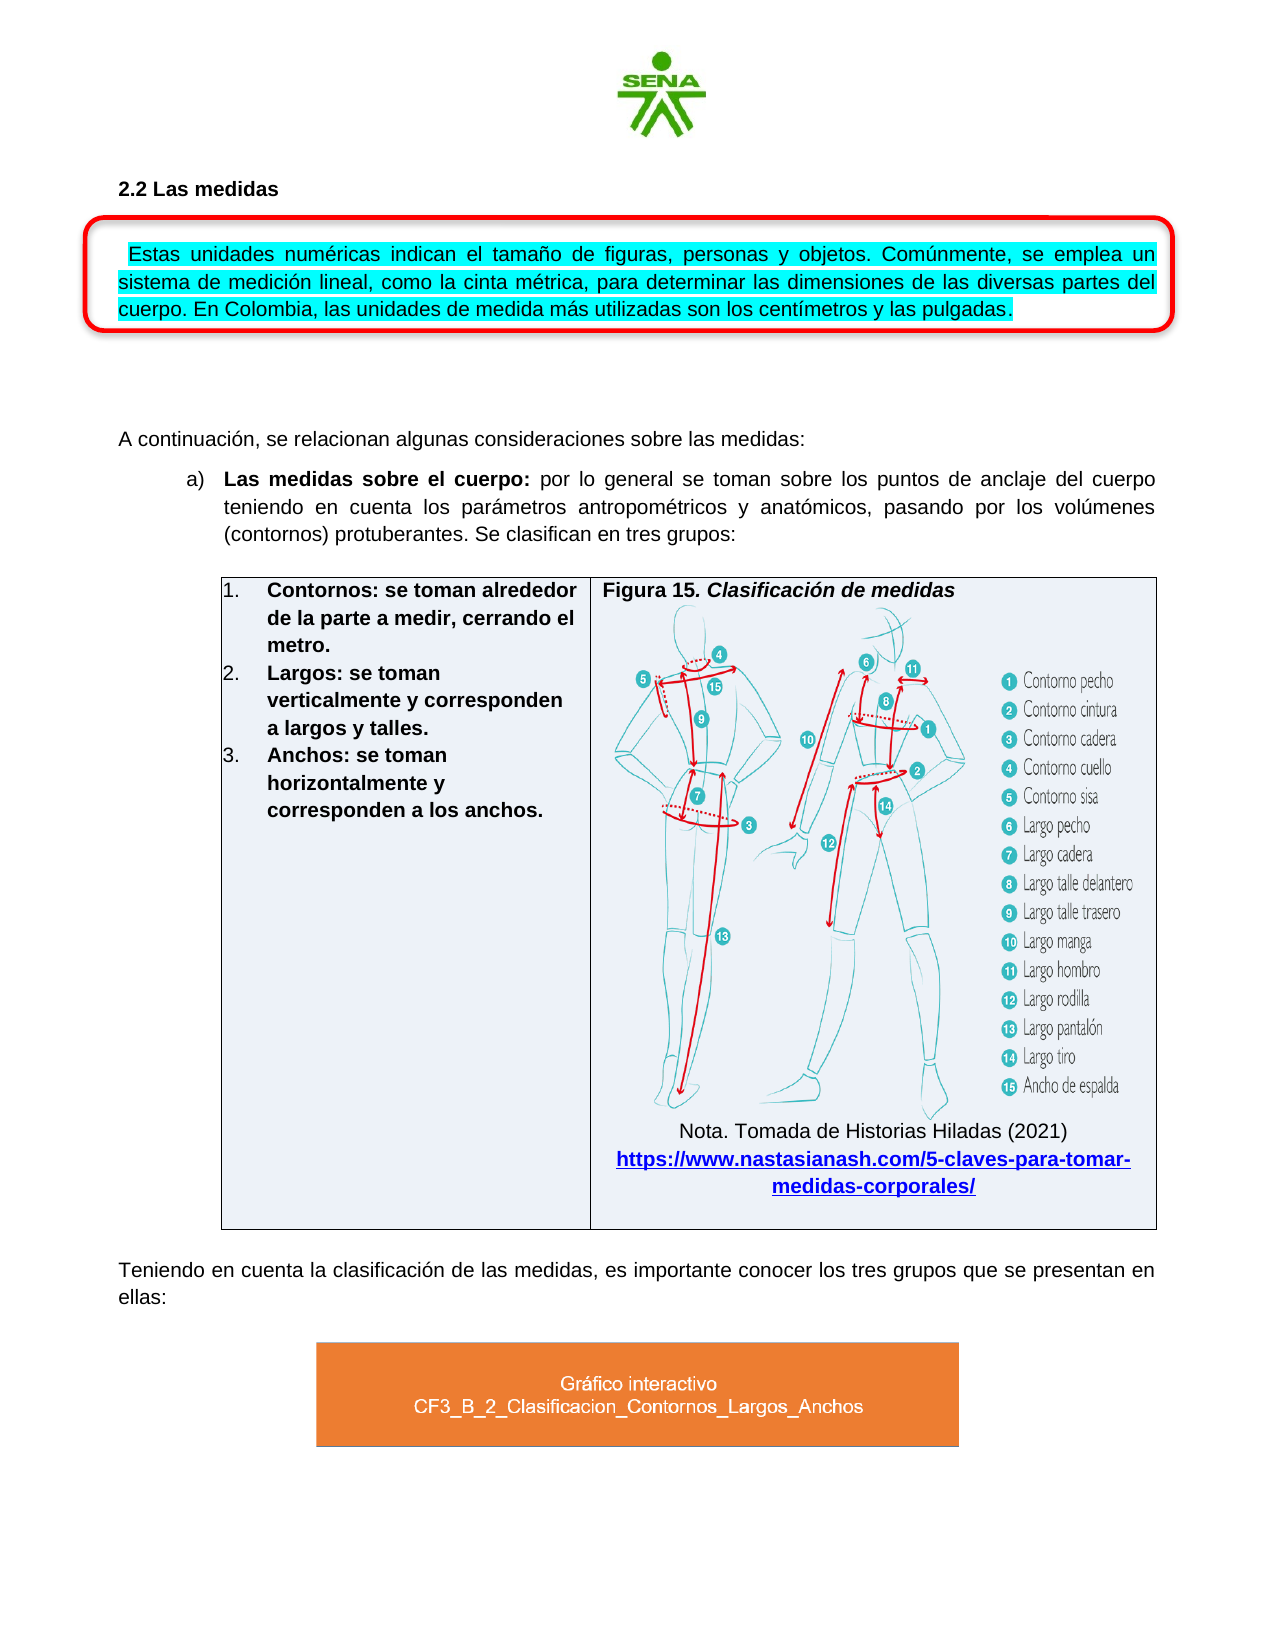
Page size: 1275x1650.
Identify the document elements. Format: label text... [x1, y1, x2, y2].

picture [614, 605, 1133, 1120]
table_header Contornos: se toman alrededor de la parte a medir, cerrando el metro. Largos: se toman verticalmente y corresponden a largos y talles. Anchos: se toman horizontalmente y corresponden a los anchos. [222, 578, 590, 1229]
list Las medidas sobre el cuerpo: por lo general se toman sobre los puntos de anclaje del cuerpo teniendo en cuenta los parámetros antropométricos y anatómicos, pasando por los volúmenes (contornos) protuberantes. Se clasifican en tres grupos: [186, 467, 1157, 546]
text Estas unidades numéricas indican el tamaño de figuras, personas y objetos. Comúnmente, se emplea un sistema de medición lineal, como la cinta métrica, para determinar las dimensiones de las diversas partes del cuerpo. En Colombia, las unidades de medida más utilizadas son los centímetros y las pulgadas. [118, 242, 1157, 270]
picture [615, 45, 706, 143]
text 2.2 Las medidas [118, 177, 1157, 201]
table_header Figura 15. Clasificación de medidas Nota. Tomada de Historias Hiladas (2021) https://www.nastasianash.com/5-claves-para-tomar-medidas-corporales/ [591, 578, 1156, 1229]
picture [316, 1340, 959, 1447]
text Estas unidades numéricas indican el tamaño de figuras, personas y objetos. Comúnmente, se emplea un sistema de medición lineal, como la cinta métrica, para determinar las dimensiones de las diversas partes del cuerpo. En Colombia, las unidades de medida más utilizadas son los centímetros y las pulgadas. [118, 294, 1157, 321]
text Teniendo en cuenta la clasificación de las medidas, es importante conocer los tres grupos que se presentan en ellas: [118, 1258, 1157, 1309]
text A continuación, se relacionan algunas consideraciones sobre las medidas: [118, 427, 1157, 451]
